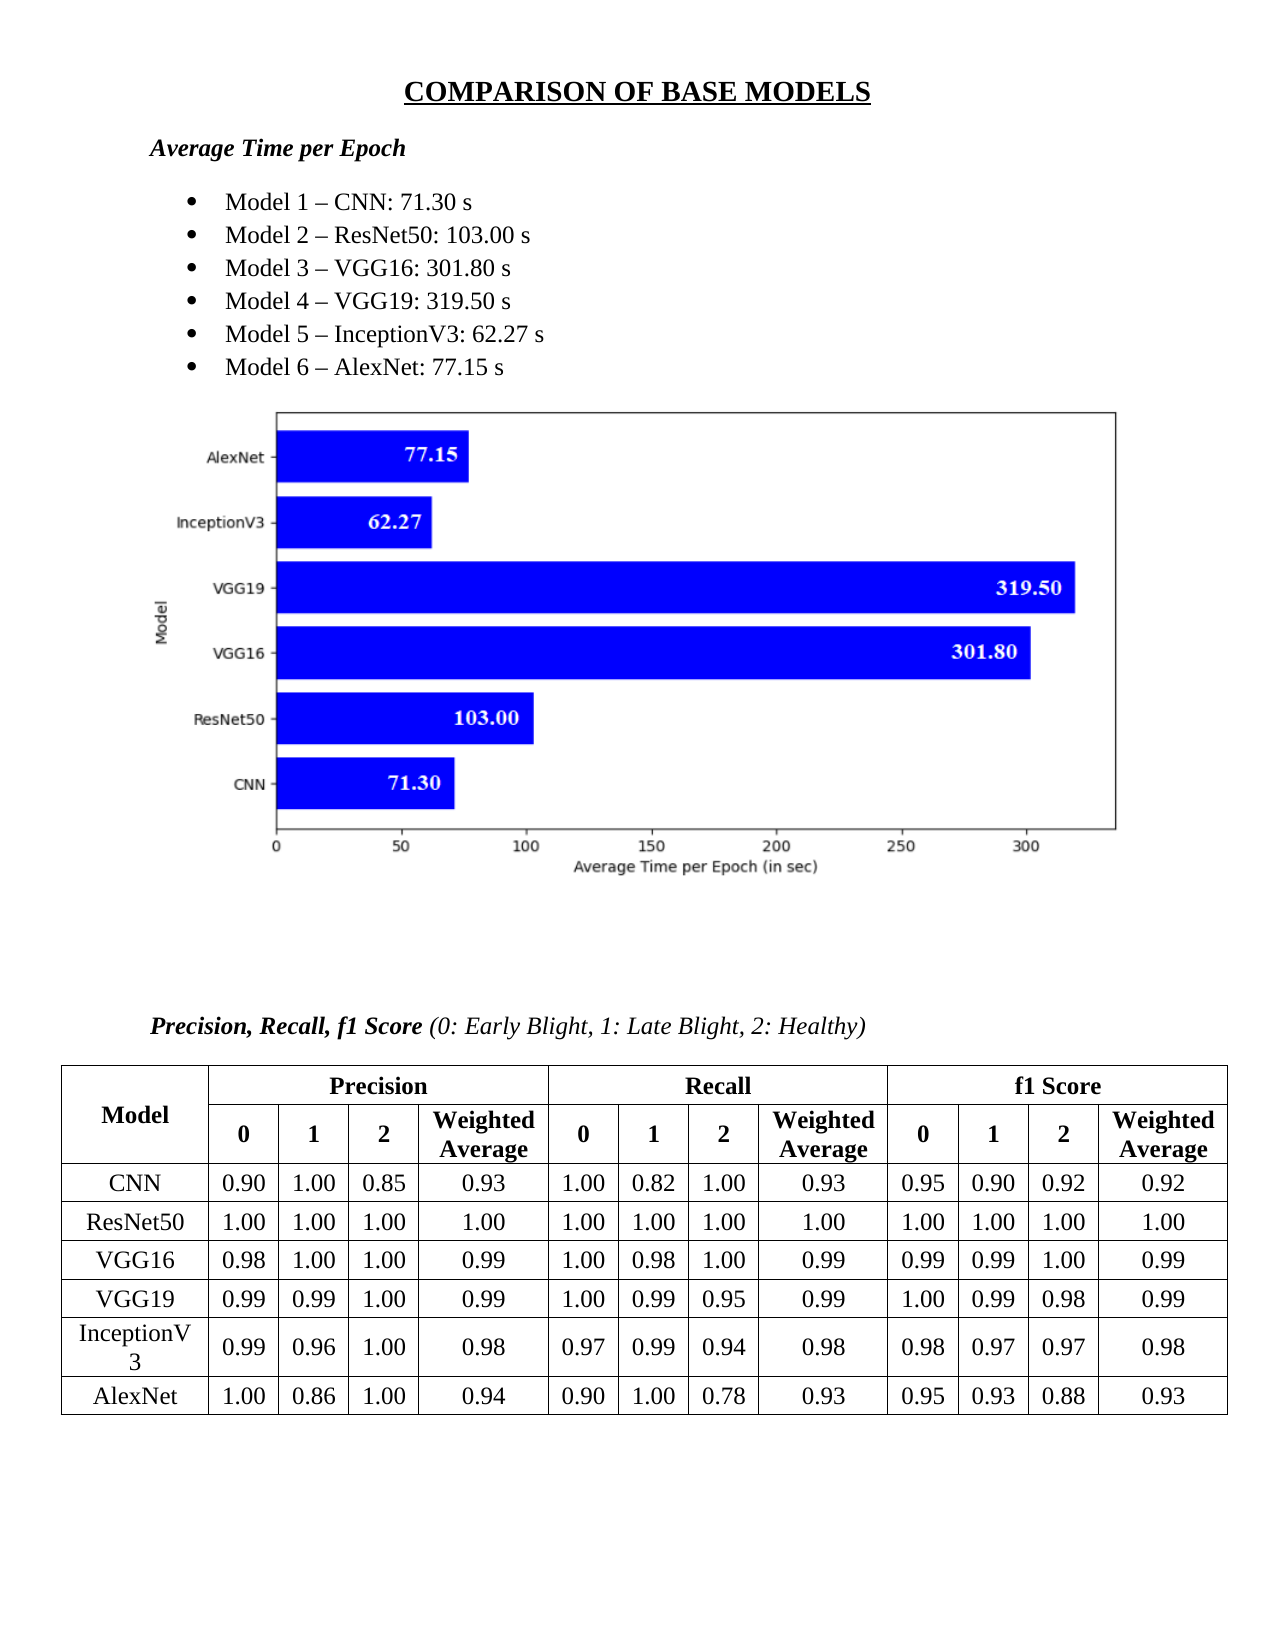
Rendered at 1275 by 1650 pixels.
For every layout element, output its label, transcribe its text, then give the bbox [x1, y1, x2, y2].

table_cell 0.99 [959, 1280, 1028, 1317]
table_cell 1 [279, 1105, 348, 1162]
table_cell 1.00 [279, 1164, 348, 1201]
table_cell 0.99 [619, 1280, 688, 1317]
table_cell 0.99 [209, 1280, 278, 1317]
table_cell 1.00 [279, 1241, 348, 1278]
table_cell 0.99 [209, 1318, 278, 1376]
table_cell 1.00 [209, 1202, 278, 1240]
table_cell 1.00 [349, 1377, 418, 1414]
table_cell 0.92 [1029, 1164, 1098, 1201]
table_cell 0 [209, 1105, 278, 1162]
table_cell 0.94 [419, 1377, 548, 1414]
table_cell VGG16 [62, 1241, 208, 1278]
table_cell 2 [1029, 1105, 1098, 1162]
table_cell 0.92 [1099, 1164, 1227, 1201]
table_cell 0.86 [279, 1377, 348, 1414]
table_cell 1 [619, 1105, 688, 1162]
table_cell 0.98 [419, 1318, 548, 1376]
table_cell 1.00 [549, 1202, 618, 1240]
table_cell 0.99 [279, 1280, 348, 1317]
table_cell ResNet50 [62, 1202, 208, 1240]
text Precision, Recall, f1 Score (0: Early Blight, 1: Late Blight, 2: Healthy) [150, 1011, 1125, 1040]
table_cell 0.78 [689, 1377, 758, 1414]
table_cell 1.00 [759, 1202, 887, 1240]
table_cell 0.99 [759, 1280, 887, 1317]
table_cell 0.98 [1029, 1280, 1098, 1317]
table_cell 0.99 [619, 1318, 688, 1376]
table_cell 1.00 [689, 1241, 758, 1278]
table_cell 0.88 [1029, 1377, 1098, 1414]
table_cell 0.90 [209, 1164, 278, 1201]
table_cell InceptionV3 [62, 1318, 208, 1376]
table_cell 1.00 [689, 1202, 758, 1240]
table_cell 1.00 [419, 1202, 548, 1240]
table_cell 1.00 [549, 1280, 618, 1317]
table_cell 0.96 [279, 1318, 348, 1376]
table_cell Weighted Average [419, 1105, 548, 1162]
table_cell 0.99 [1099, 1280, 1227, 1317]
table_cell Weighted Average [759, 1105, 887, 1162]
table_cell 0.95 [888, 1164, 958, 1201]
table_cell 1.00 [1029, 1241, 1098, 1278]
table_cell 1.00 [349, 1241, 418, 1278]
table_cell 0.85 [349, 1164, 418, 1201]
table_cell 1.00 [689, 1164, 758, 1201]
table_header Model [62, 1066, 208, 1162]
table_cell 0.95 [888, 1377, 958, 1414]
table_cell 0.99 [959, 1241, 1028, 1278]
table_cell 0.98 [759, 1318, 887, 1376]
table_cell 0.98 [619, 1241, 688, 1278]
table_cell 1.00 [619, 1202, 688, 1240]
table_cell 0.99 [759, 1241, 887, 1278]
list Model 1 – CNN: 71.30 s [187, 187, 1125, 216]
table_cell 0.98 [888, 1318, 958, 1376]
table_header f1 Score [888, 1066, 1227, 1104]
text COMPARISON OF BASE MODELS [150, 74, 1125, 107]
table_cell CNN [62, 1164, 208, 1201]
table_cell Weighted Average [1099, 1105, 1227, 1162]
table_cell 0 [549, 1105, 618, 1162]
picture [150, 406, 1125, 879]
table_cell 0.99 [1099, 1241, 1227, 1278]
table_cell 0.95 [689, 1280, 758, 1317]
table_cell 1.00 [1099, 1202, 1227, 1240]
list Model 2 – ResNet50: 103.00 s [187, 220, 1125, 249]
table_cell 1.00 [349, 1202, 418, 1240]
table_cell AlexNet [62, 1377, 208, 1414]
table_cell 0.82 [619, 1164, 688, 1201]
table_cell 1.00 [888, 1280, 958, 1317]
table_cell 0.97 [959, 1318, 1028, 1376]
table_cell 0.90 [549, 1377, 618, 1414]
table_cell 1.00 [349, 1318, 418, 1376]
table_cell 0.93 [419, 1164, 548, 1201]
table_cell 2 [349, 1105, 418, 1162]
table_cell 0.99 [419, 1241, 548, 1278]
table_cell 1.00 [1029, 1202, 1098, 1240]
table_cell 1.00 [619, 1377, 688, 1414]
table_cell 0.94 [689, 1318, 758, 1376]
table_cell 0 [888, 1105, 958, 1162]
list Model 5 – InceptionV3: 62.27 s [187, 319, 1125, 348]
table_cell 0.97 [549, 1318, 618, 1376]
table_cell 2 [689, 1105, 758, 1162]
table_cell 0.99 [419, 1280, 548, 1317]
table_cell 0.98 [209, 1241, 278, 1278]
list Model 4 – VGG19: 319.50 s [187, 286, 1125, 315]
table_cell 0.99 [888, 1241, 958, 1278]
table_cell 0.93 [759, 1164, 887, 1201]
table_cell VGG19 [62, 1280, 208, 1317]
list Model 3 – VGG16: 301.80 s [187, 253, 1125, 282]
table_cell 0.93 [1099, 1377, 1227, 1414]
table_cell 0.90 [959, 1164, 1028, 1201]
table_cell 1.00 [888, 1202, 958, 1240]
table_cell 0.97 [1029, 1318, 1098, 1376]
table_cell 1.00 [549, 1164, 618, 1201]
table_cell 1.00 [959, 1202, 1028, 1240]
table_header Recall [549, 1066, 887, 1104]
table_header Precision [209, 1066, 548, 1104]
table_cell 0.98 [1099, 1318, 1227, 1376]
text Average Time per Epoch [150, 133, 1125, 162]
table_cell 1.00 [209, 1377, 278, 1414]
table_cell 1.00 [349, 1280, 418, 1317]
table_cell 0.93 [759, 1377, 887, 1414]
table_cell 0.93 [959, 1377, 1028, 1414]
table_cell 1 [959, 1105, 1028, 1162]
table_cell 1.00 [279, 1202, 348, 1240]
table_cell 1.00 [549, 1241, 618, 1278]
list Model 6 – AlexNet: 77.15 s [187, 352, 1125, 381]
